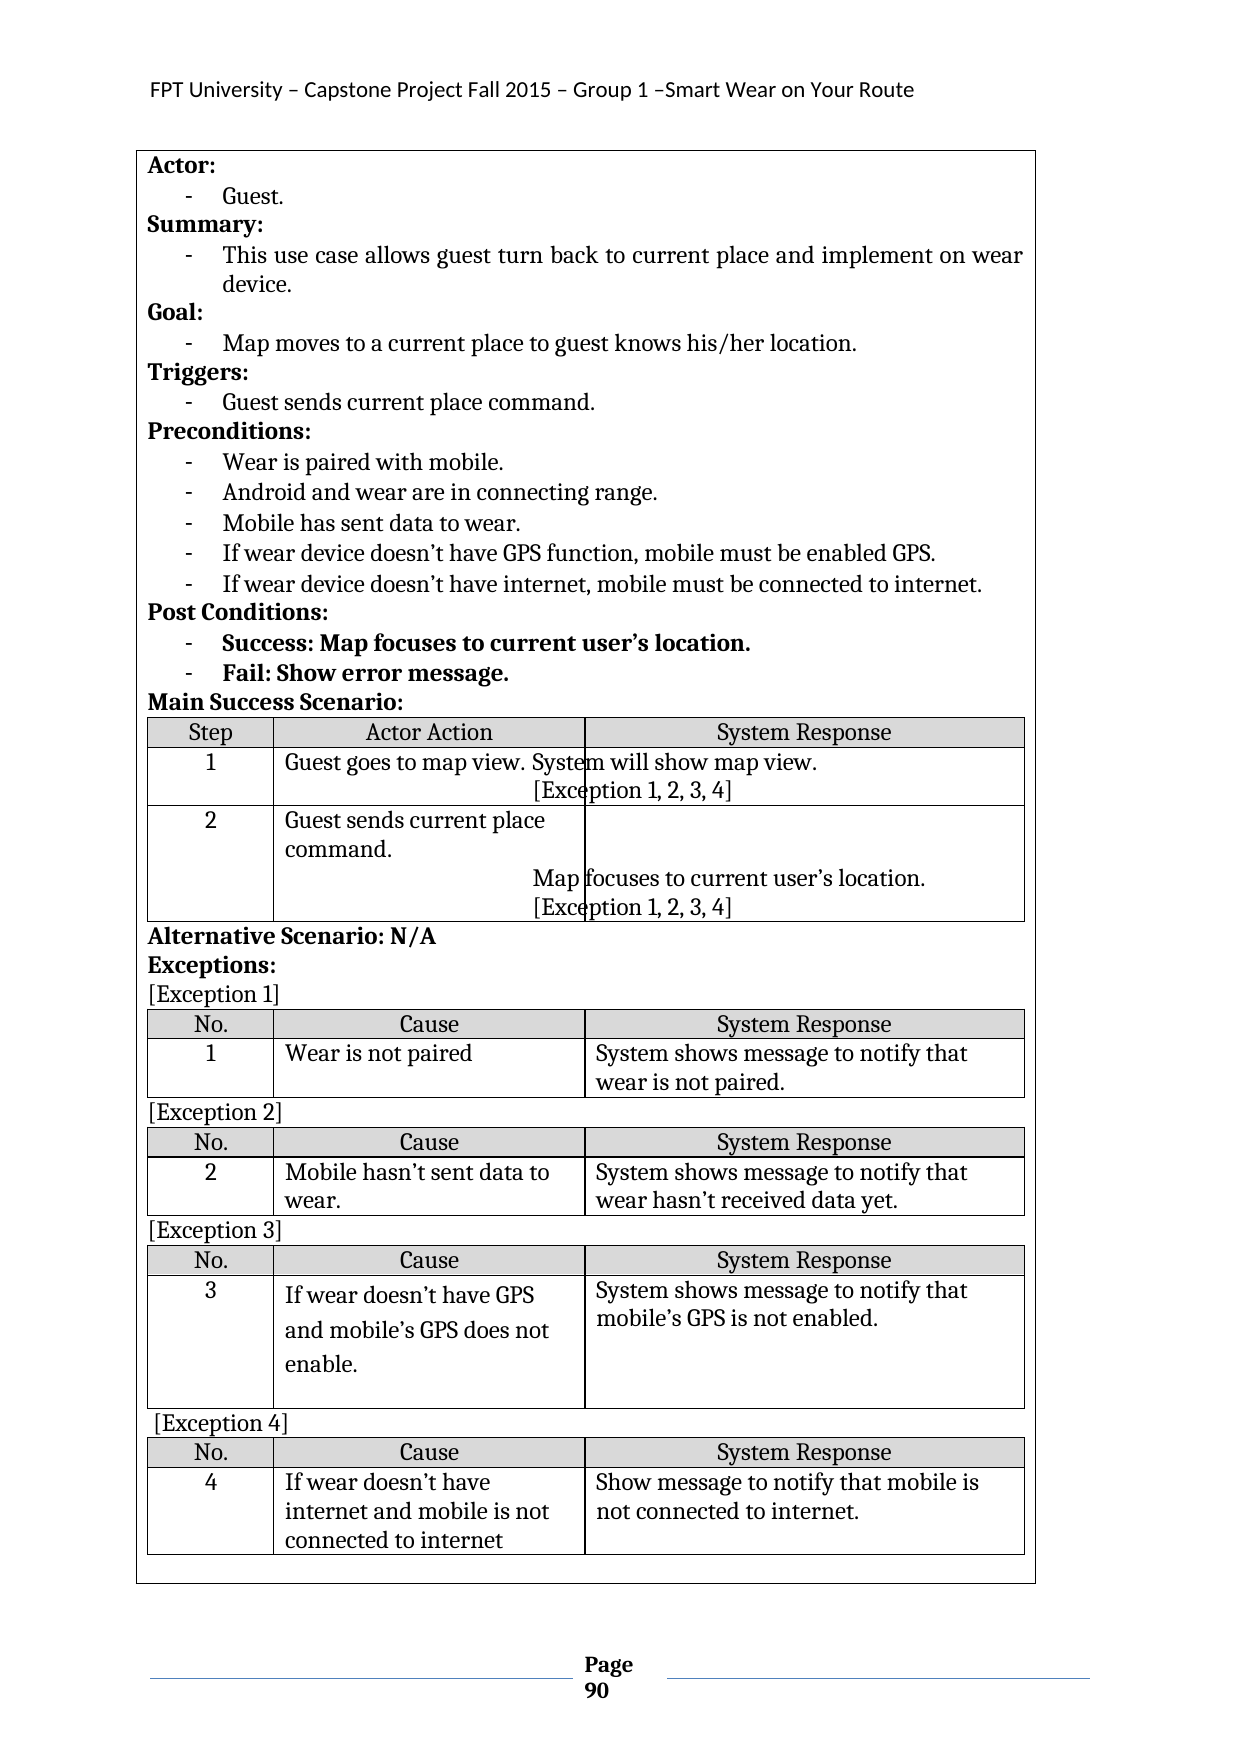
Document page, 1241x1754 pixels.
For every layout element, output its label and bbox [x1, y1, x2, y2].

table_cell [137, 151, 1035, 1583]
